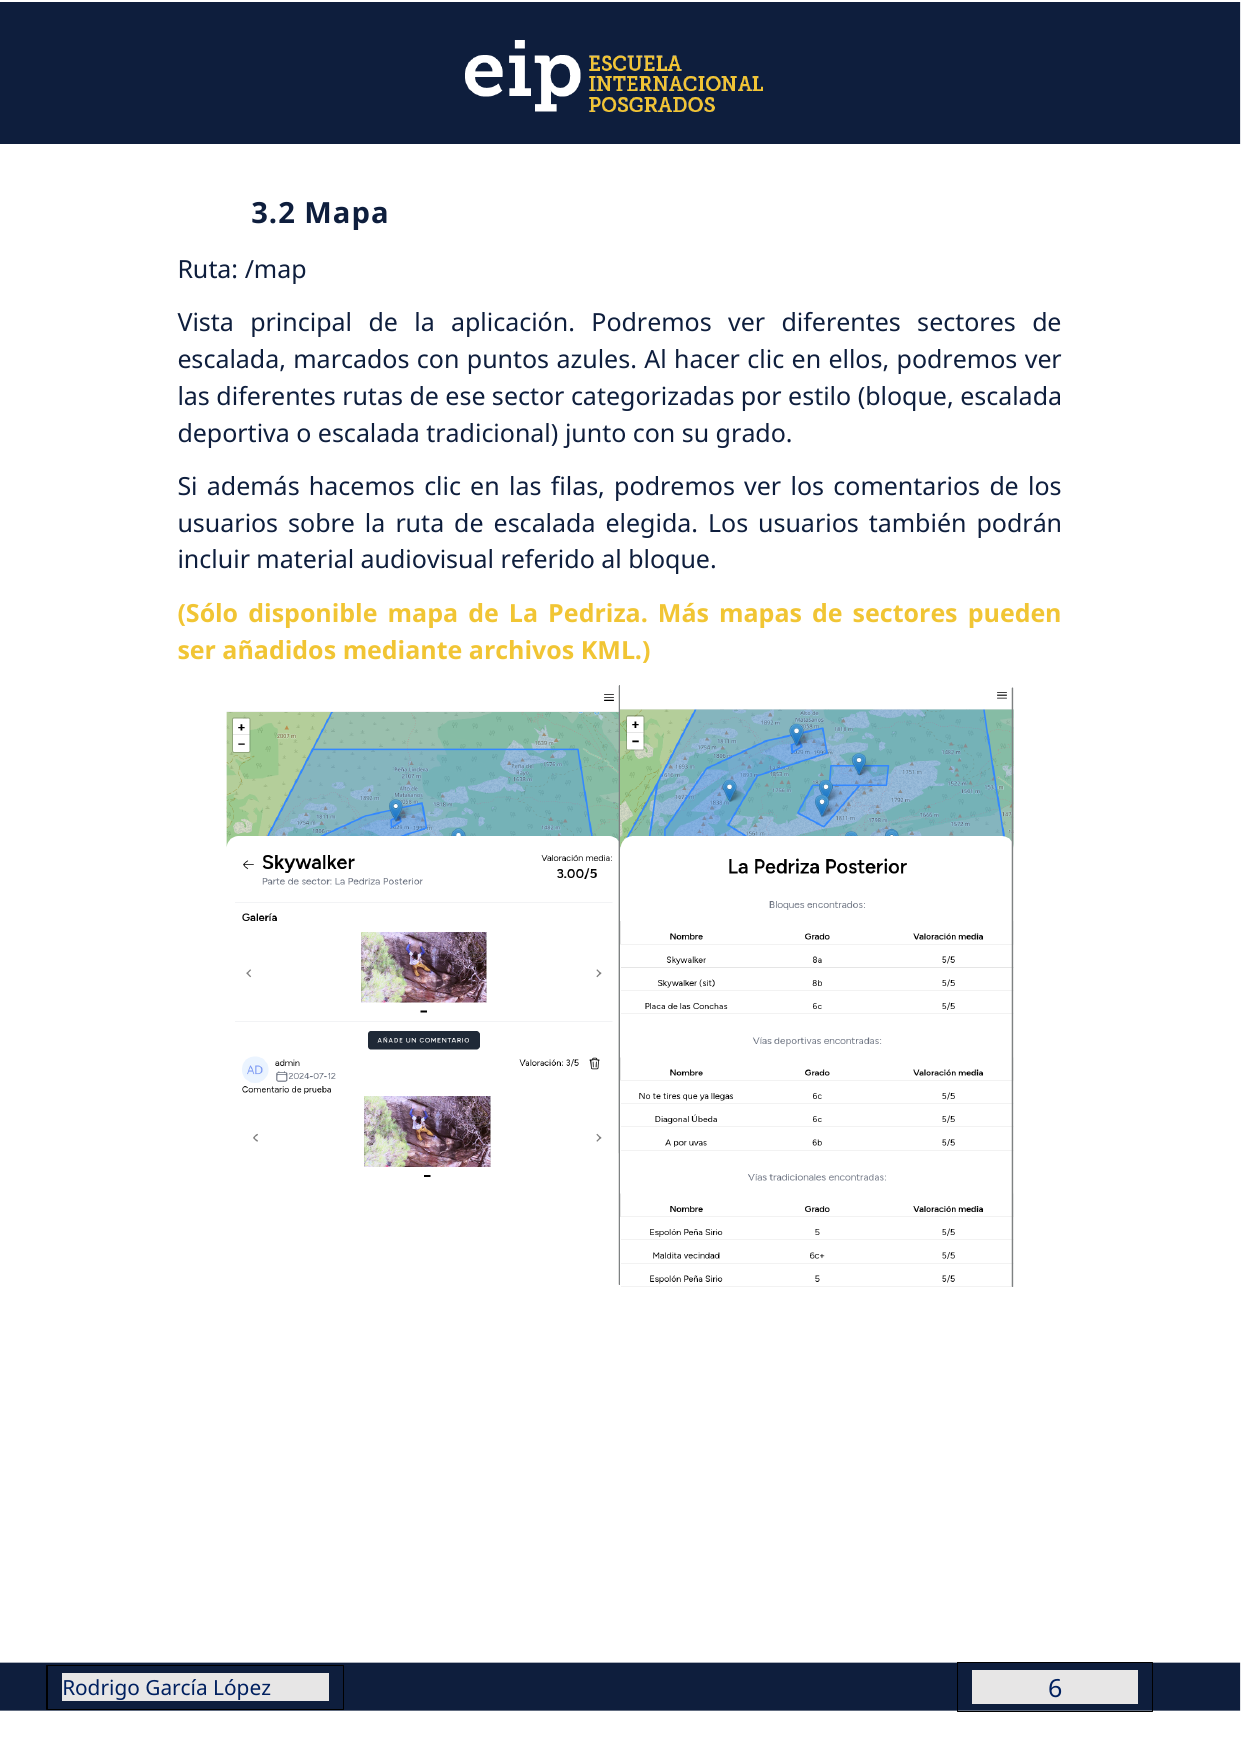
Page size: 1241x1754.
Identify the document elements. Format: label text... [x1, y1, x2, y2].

text (Sólo disponible mapa de La Pedriza. Más mapas de sectores pueden ser añadidos mediante archivos KML.) [177, 596, 1063, 666]
picture [462, 28, 763, 117]
text Si además hacemos clic en las filas, podremos ver los comentarios de los usuarios sobre la ruta de escalada elegida. Los usuarios también podrán incluir material audiovisual referido al bloque. [177, 469, 1063, 576]
text Vista principal de la aplicación. Podremos ver diferentes sectores de escalada, marcados con puntos azules. Al hacer clic en ellos, podremos ver las diferentes rutas de ese sector categorizadas por estilo (bloque, escalada deportiva o escalada tradicional) junto con su grado. [177, 305, 1063, 449]
subtitle 3.2 Mapa [177, 192, 1063, 232]
picture [226, 685, 1014, 1287]
text Ruta: /map [177, 251, 1063, 286]
